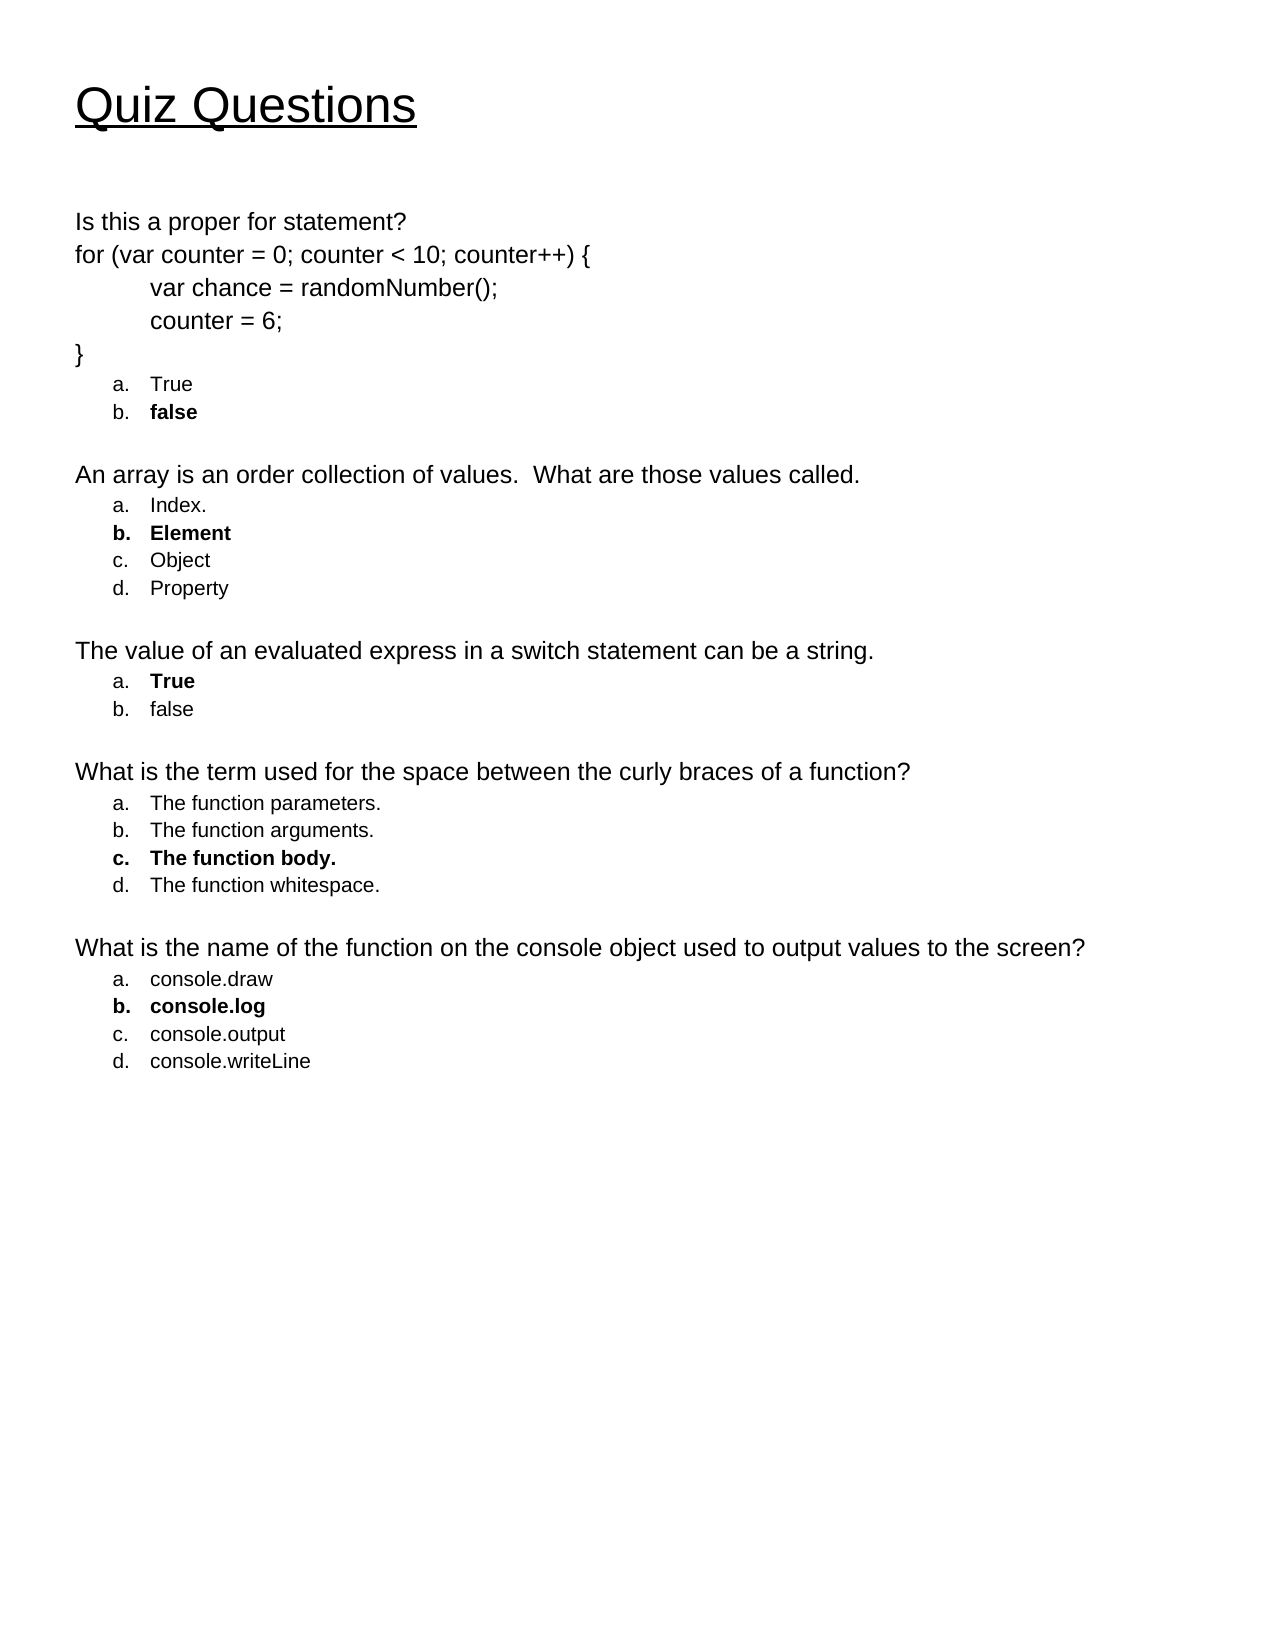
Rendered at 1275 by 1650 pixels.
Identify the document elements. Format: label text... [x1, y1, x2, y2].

text Is this a proper for statement? [75, 207, 1200, 236]
text An array is an order collection of values. What are those values called. [75, 460, 1200, 489]
list console.log [112, 994, 1200, 1018]
text Quiz Questions [75, 75, 1200, 132]
text for (var counter = 0; counter < 10; counter++) { [75, 240, 1200, 269]
list The function whitespace. [112, 873, 1200, 897]
list console.writeLine [112, 1049, 1200, 1073]
text What is the name of the function on the console object used to output values to the screen? [75, 933, 1200, 962]
list True [112, 372, 1200, 396]
list console.output [112, 1021, 1200, 1045]
text } [75, 339, 1200, 368]
list The function arguments. [112, 818, 1200, 842]
list console.draw [112, 966, 1200, 990]
list Property [112, 576, 1200, 600]
list false [112, 697, 1200, 721]
list True [112, 669, 1200, 693]
list Element [112, 521, 1200, 545]
list The function body. [112, 845, 1200, 869]
text var chance = randomNumber(); [75, 273, 1200, 302]
list Index. [112, 493, 1200, 517]
text The value of an evaluated express in a switch statement can be a string. [75, 636, 1200, 665]
text counter = 6; [75, 306, 1200, 335]
list false [112, 400, 1200, 424]
list Object [112, 548, 1200, 572]
text What is the term used for the space between the curly braces of a function? [75, 757, 1200, 786]
list The function parameters. [112, 790, 1200, 814]
